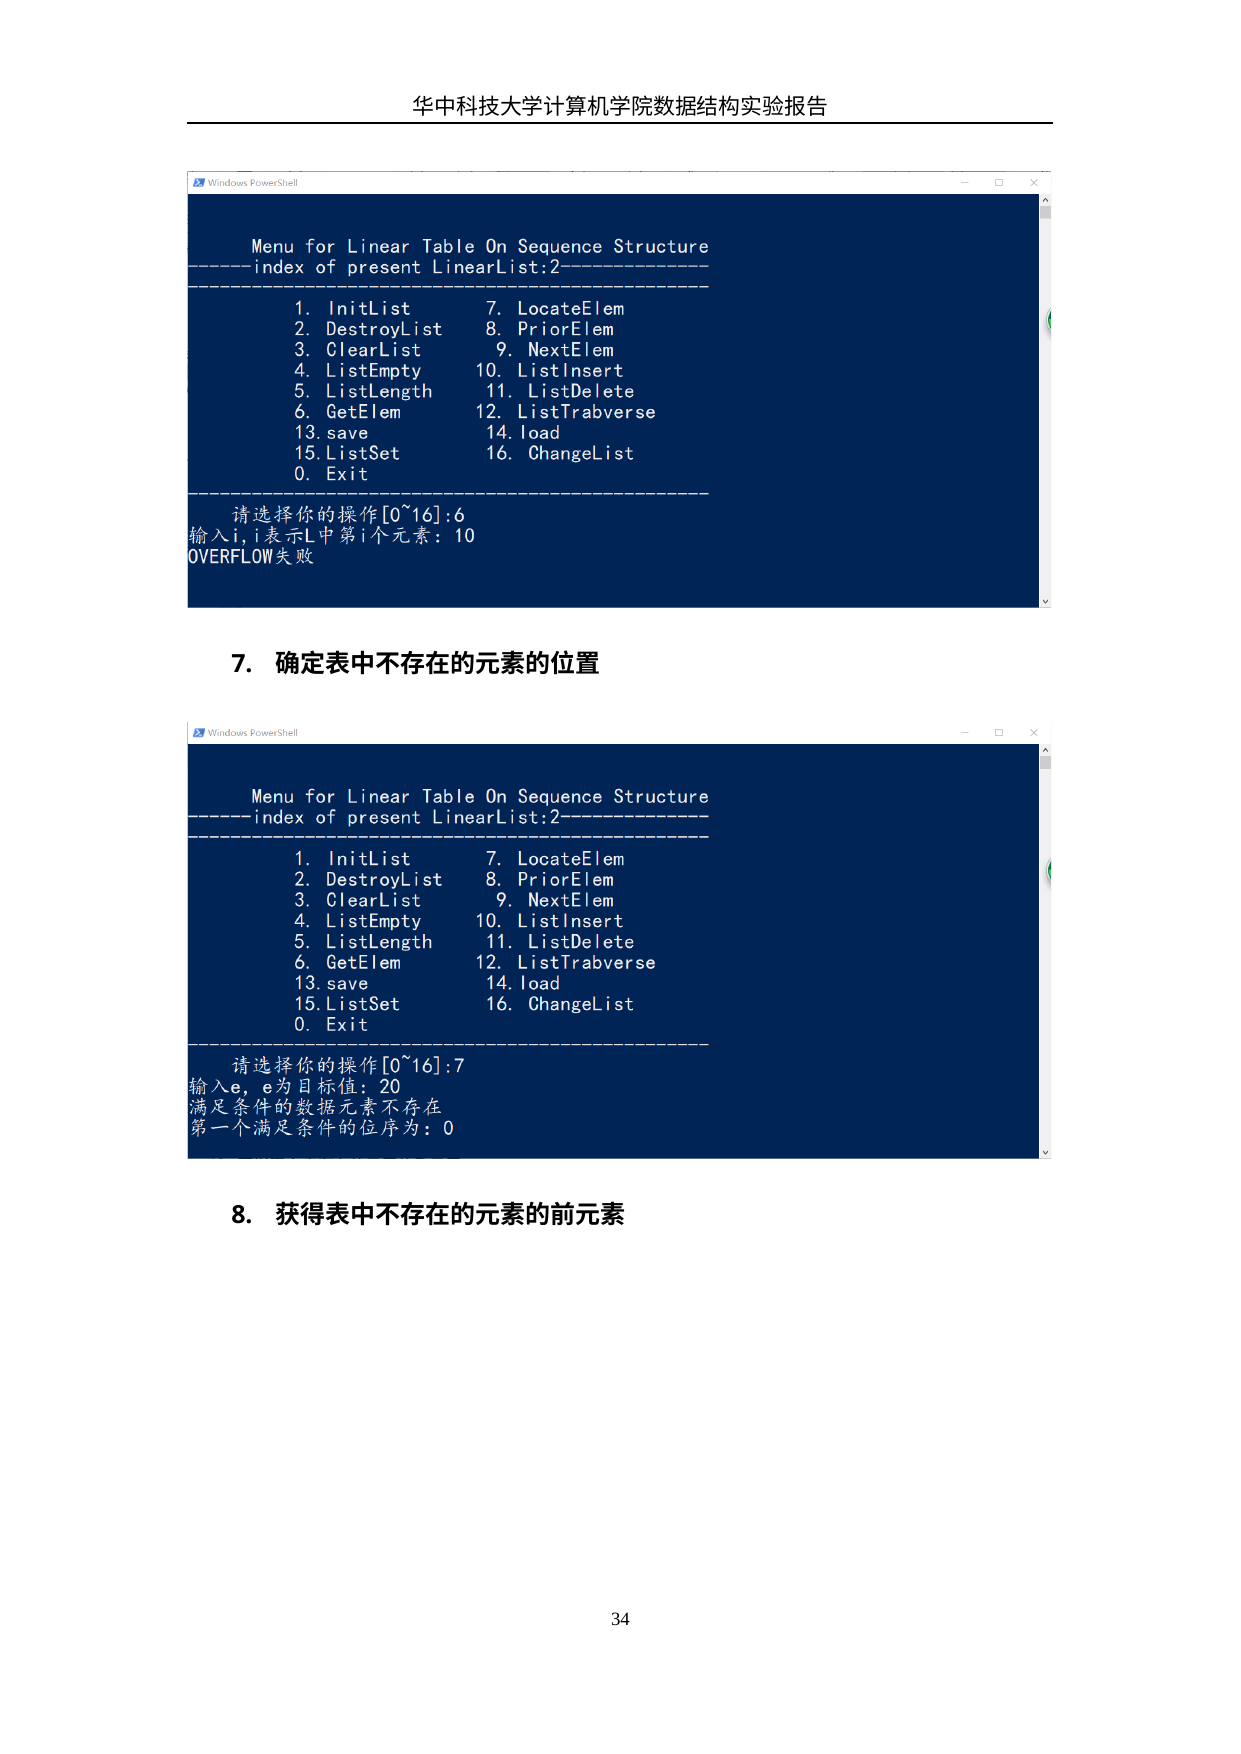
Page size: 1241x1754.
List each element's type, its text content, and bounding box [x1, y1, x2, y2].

picture [187, 171, 1052, 608]
list 获得表中不存在的元素的前元素 [187, 1180, 1053, 1245]
picture [187, 722, 1052, 1159]
list 确定表中不存在的元素的位置 [187, 629, 1053, 694]
